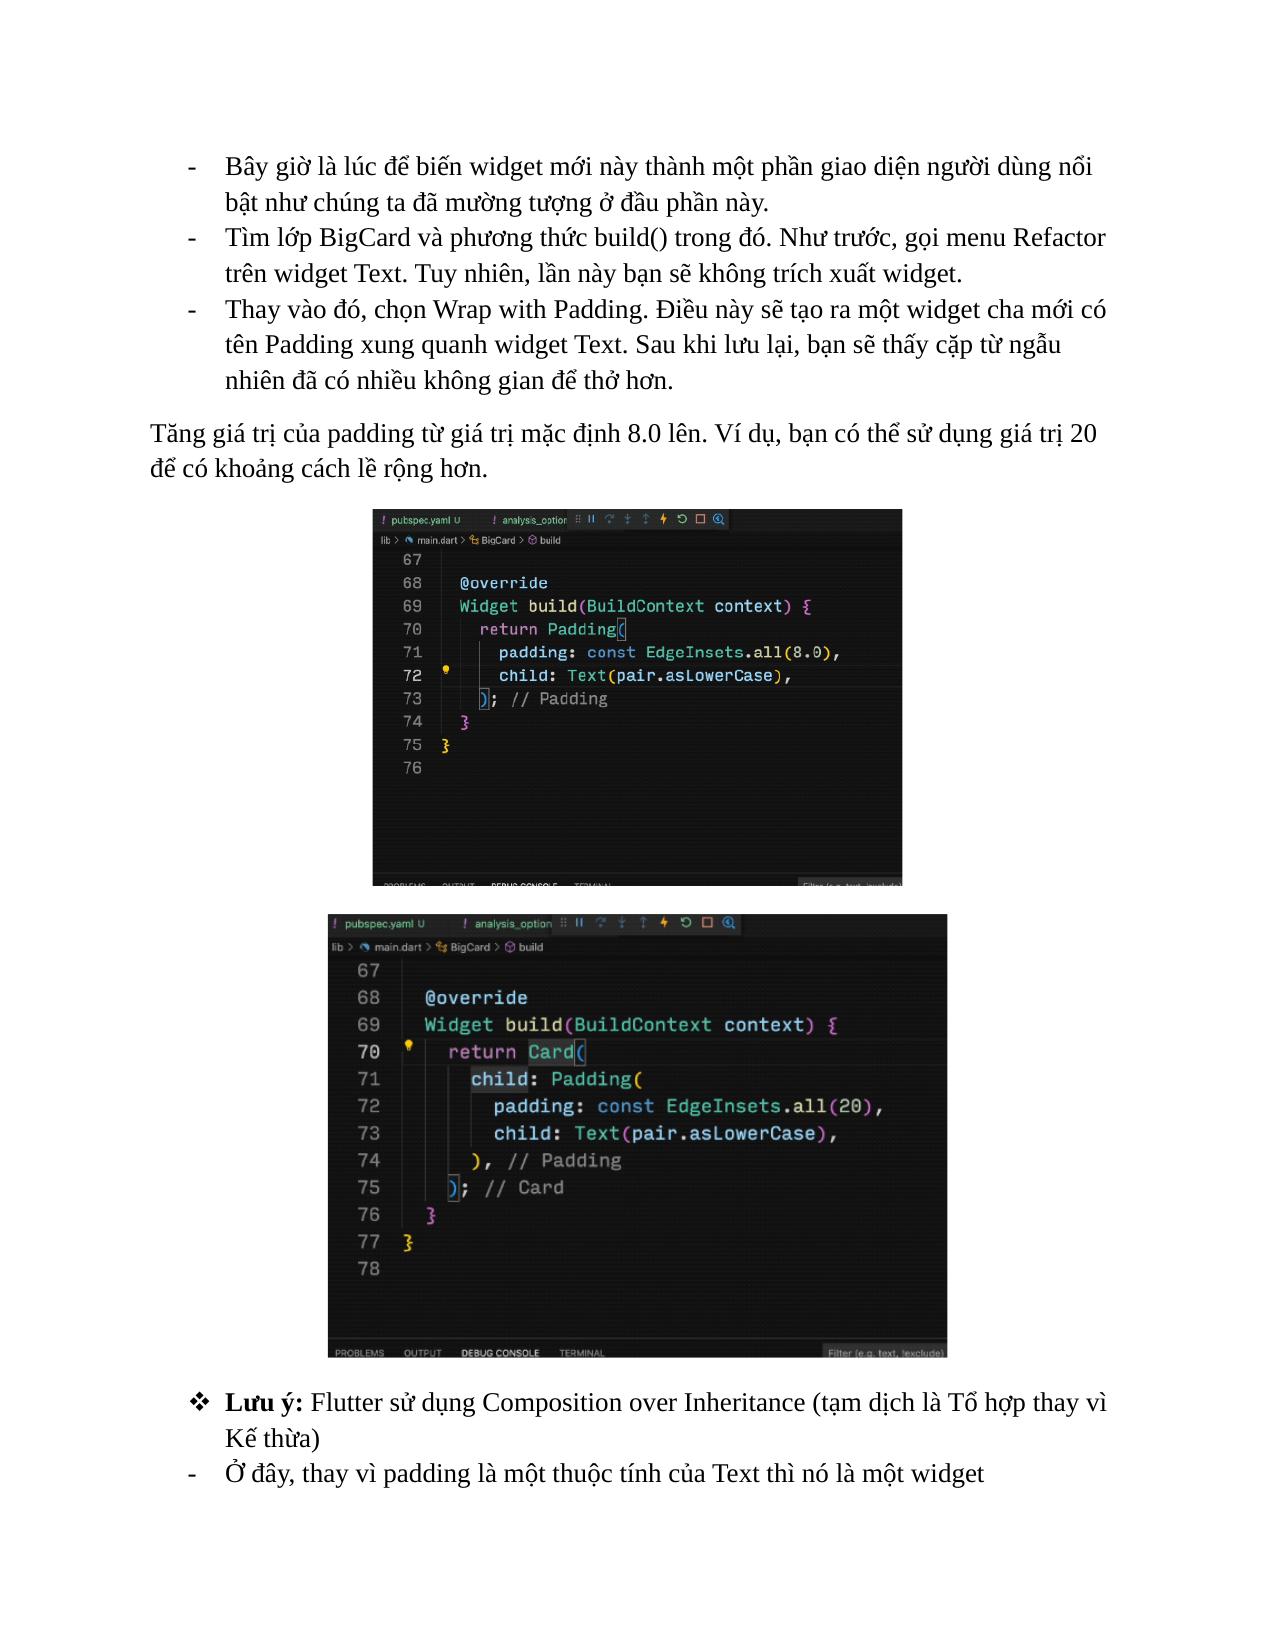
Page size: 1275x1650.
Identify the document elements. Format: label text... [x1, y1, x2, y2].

picture [372, 509, 903, 889]
list Thay vào đó, chọn Wrap with Padding. Điều này sẽ tạo ra một widget cha mới có tên Padding xung quanh widget Text. Sau khi lưu lại, bạn sẽ thấy cặp từ ngẫu nhiên đã có nhiều không gian để thở hơn. [187, 293, 1125, 396]
list Lưu ý: Flutter sử dụng Composition over Inheritance (tạm dịch là Tổ hợp thay vì Kế thừa) [187, 1386, 1125, 1453]
text Tăng giá trị của padding từ giá trị mặc định 8.0 lên. Ví dụ, bạn có thể sử dụng giá trị 20 để có khoảng cách lề rộng hơn. [150, 417, 1125, 484]
list Ở đây, thay vì padding là một thuộc tính của Text thì nó là một widget [187, 1457, 1125, 1489]
list Tìm lớp BigCard và phương thức build() trong đó. Như trước, gọi menu Refactor trên widget Text. Tuy nhiên, lần này bạn sẽ không trích xuất widget. [187, 221, 1125, 288]
picture [327, 913, 948, 1361]
list Bây giờ là lúc để biến widget mới này thành một phần giao diện người dùng nổi bật như chúng ta đã mường tượng ở đầu phần này. [187, 150, 1125, 217]
